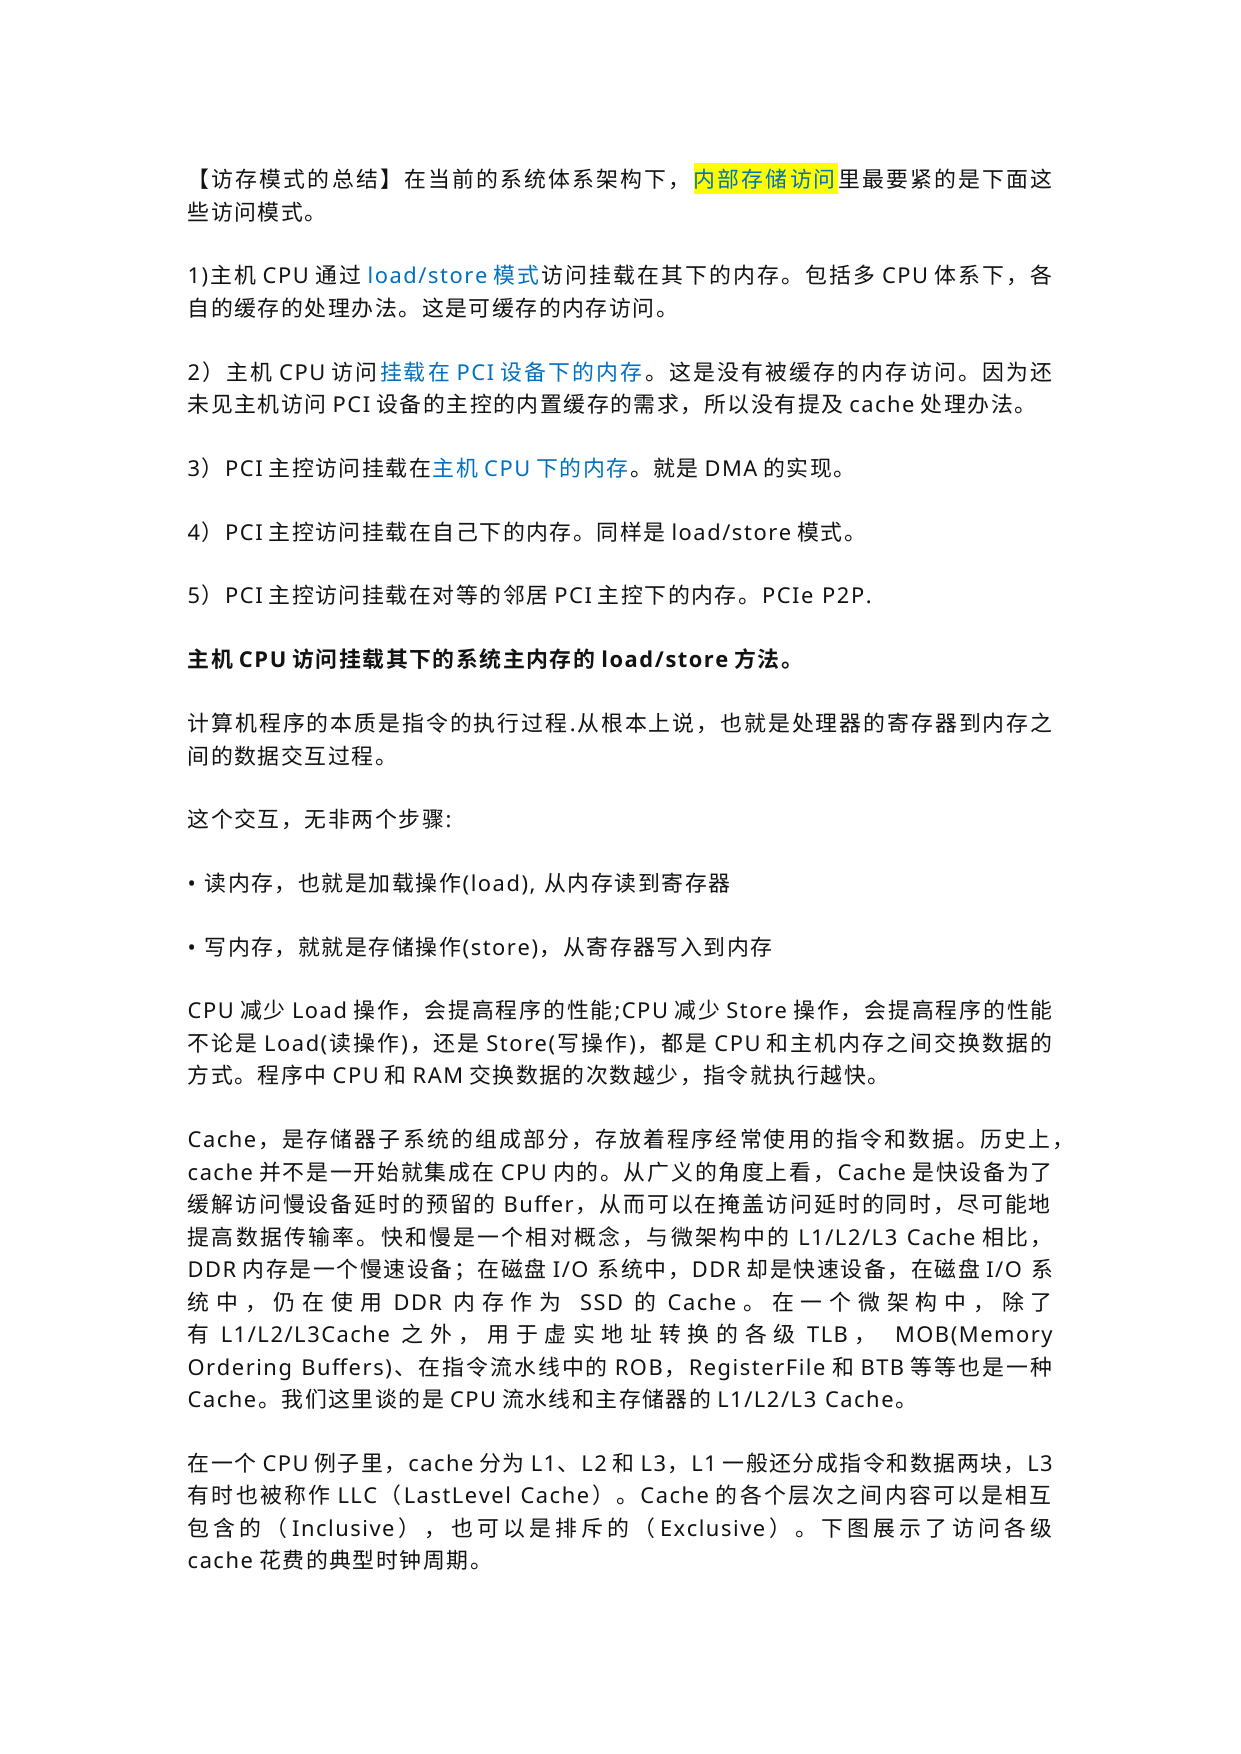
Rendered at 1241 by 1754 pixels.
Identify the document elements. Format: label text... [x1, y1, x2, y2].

text 2）主机CPU访问挂载在PCI设备下的内存。这是没有被缓存的内存访问。因为还未见主机访问PCI设备的主控的内置缓存的需求，所以没有提及cache处理办法。 [187, 354, 1053, 419]
text 4）PCI主控访问挂载在自己下的内存。同样是load/store模式。 [187, 514, 1053, 547]
text 计算机程序的本质是指令的执行过程.从根本上说，也就是处理器的寄存器到内存之间的数据交互过程。 [187, 706, 1053, 771]
text 1)主机CPU通过load/store模式访问挂载在其下的内存。包括多CPU体系下，各自的缓存的处理办法。这是可缓存的内存访问。 [187, 258, 1053, 323]
text Cache，是存储器子系统的组成部分，存放着程序经常使用的指令和数据。历史上，cache并不是一开始就集成在CPU内的。从广义的角度上看，Cache是快设备为了缓解访问慢设备延时的预留的Buffer，从而可以在掩盖访问延时的同时，尽可能地提高数据传输率。快和慢是一个相对概念，与微架构中的L1/L2/L3 Cache相比， DDR内存是一个慢速设备；在磁盘I/O 系统中，DDR却是快速设备，在磁盘I/O 系统中，仍在使用DDR内存作为 SSD的Cache。在一个微架构中，除了有L1/L2/L3Cache之外，用于虚实地址转换的各级TLB， MOB(Memory Ordering Buffers)、在指令流水线中的ROB，RegisterFile和BTB等等也是一种Cache。我们这里谈的是CPU流水线和主存储器的L1/L2/L3 Cache。 [187, 1122, 1053, 1414]
text 3）PCI主控访问挂载在主机CPU下的内存。就是DMA的实现。 [187, 451, 1053, 483]
text • 读内存，也就是加载操作(load), 从内存读到寄存器 [187, 866, 1053, 898]
text 主机CPU访问挂载其下的系统主内存的load/store方法。 [187, 642, 1053, 674]
text • 写内存，就就是存储操作(store)，从寄存器写入到内存 [187, 929, 1053, 962]
text 【访存模式的总结】在当前的系统体系架构下，内部存储访问里最要紧的是下面这些访问模式。 [187, 162, 1053, 227]
text 在一个CPU例子里，cache分为L1、L2和L3，L1一般还分成指令和数据两块，L3有时也被称作LLC（LastLevel Cache）。Cache的各个层次之间内容可以是相互包含的（Inclusive），也可以是排斥的（Exclusive）。下图展示了访问各级cache花费的典型时钟周期。 [187, 1446, 1053, 1576]
text 5）PCI主控访问挂载在对等的邻居PCI主控下的内存。PCIe P2P. [187, 578, 1053, 611]
text 这个交互，无非两个步骤: [187, 802, 1053, 834]
text CPU减少Load操作，会提高程序的性能;CPU减少Store操作，会提高程序的性能。不论是Load(读操作)，还是Store(写操作)，都是CPU和主机内存之间交换数据的方式。程序中CPU和RAM交换数据的次数越少，指令就执行越快。 [187, 993, 1053, 1091]
